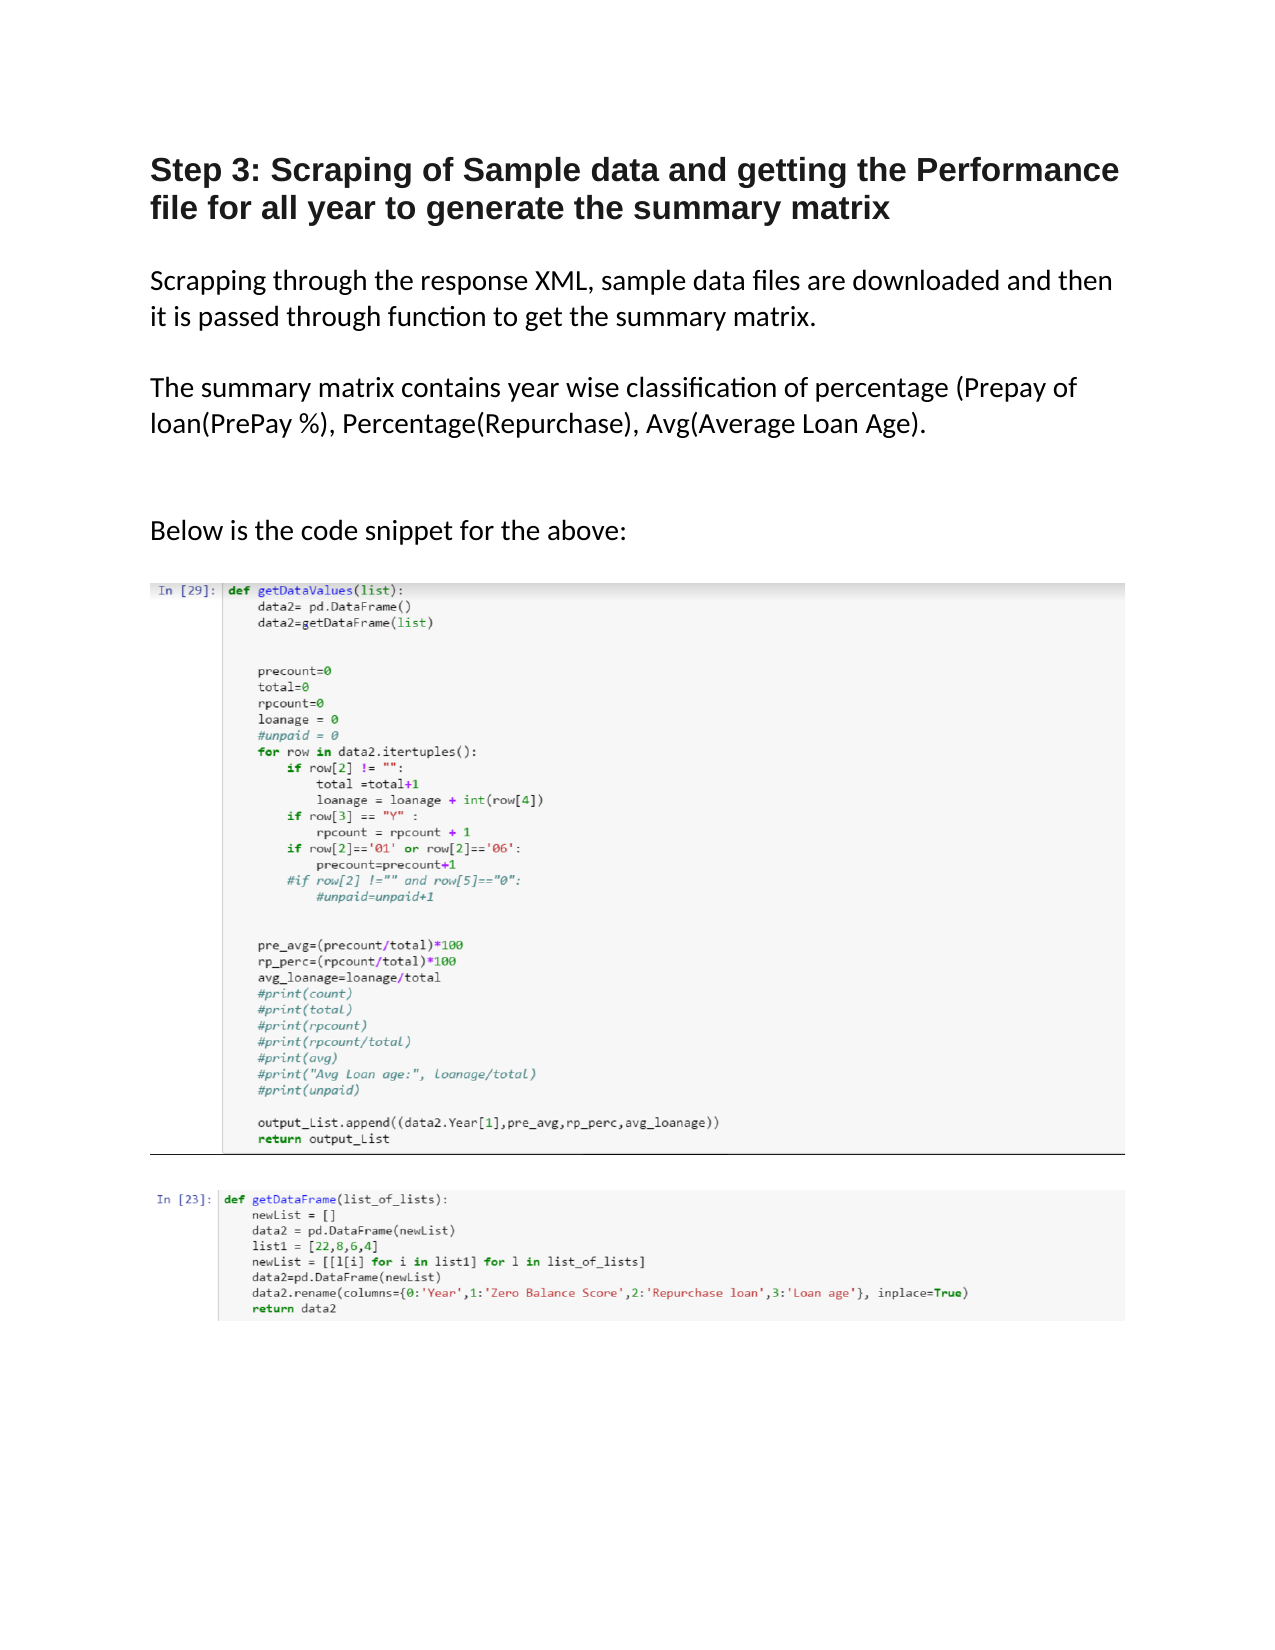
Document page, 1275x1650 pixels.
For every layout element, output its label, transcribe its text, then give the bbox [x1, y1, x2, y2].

picture [150, 583, 1125, 1155]
picture [150, 1190, 1125, 1321]
text Below is the code snippet for the above: [150, 512, 1125, 547]
text The summary matrix contains year wise classification of percentage (Prepay of loan(PrePay %), Percentage(Repurchase), Avg(Average Loan Age). [150, 369, 1125, 441]
text Step 3: Scraping of Sample data and getting the Performance file for all year to generate the summary matrix [150, 150, 1125, 227]
text Scrapping through the response XML, sample data files are downloaded and then it is passed through function to get the summary matrix. [150, 262, 1125, 334]
